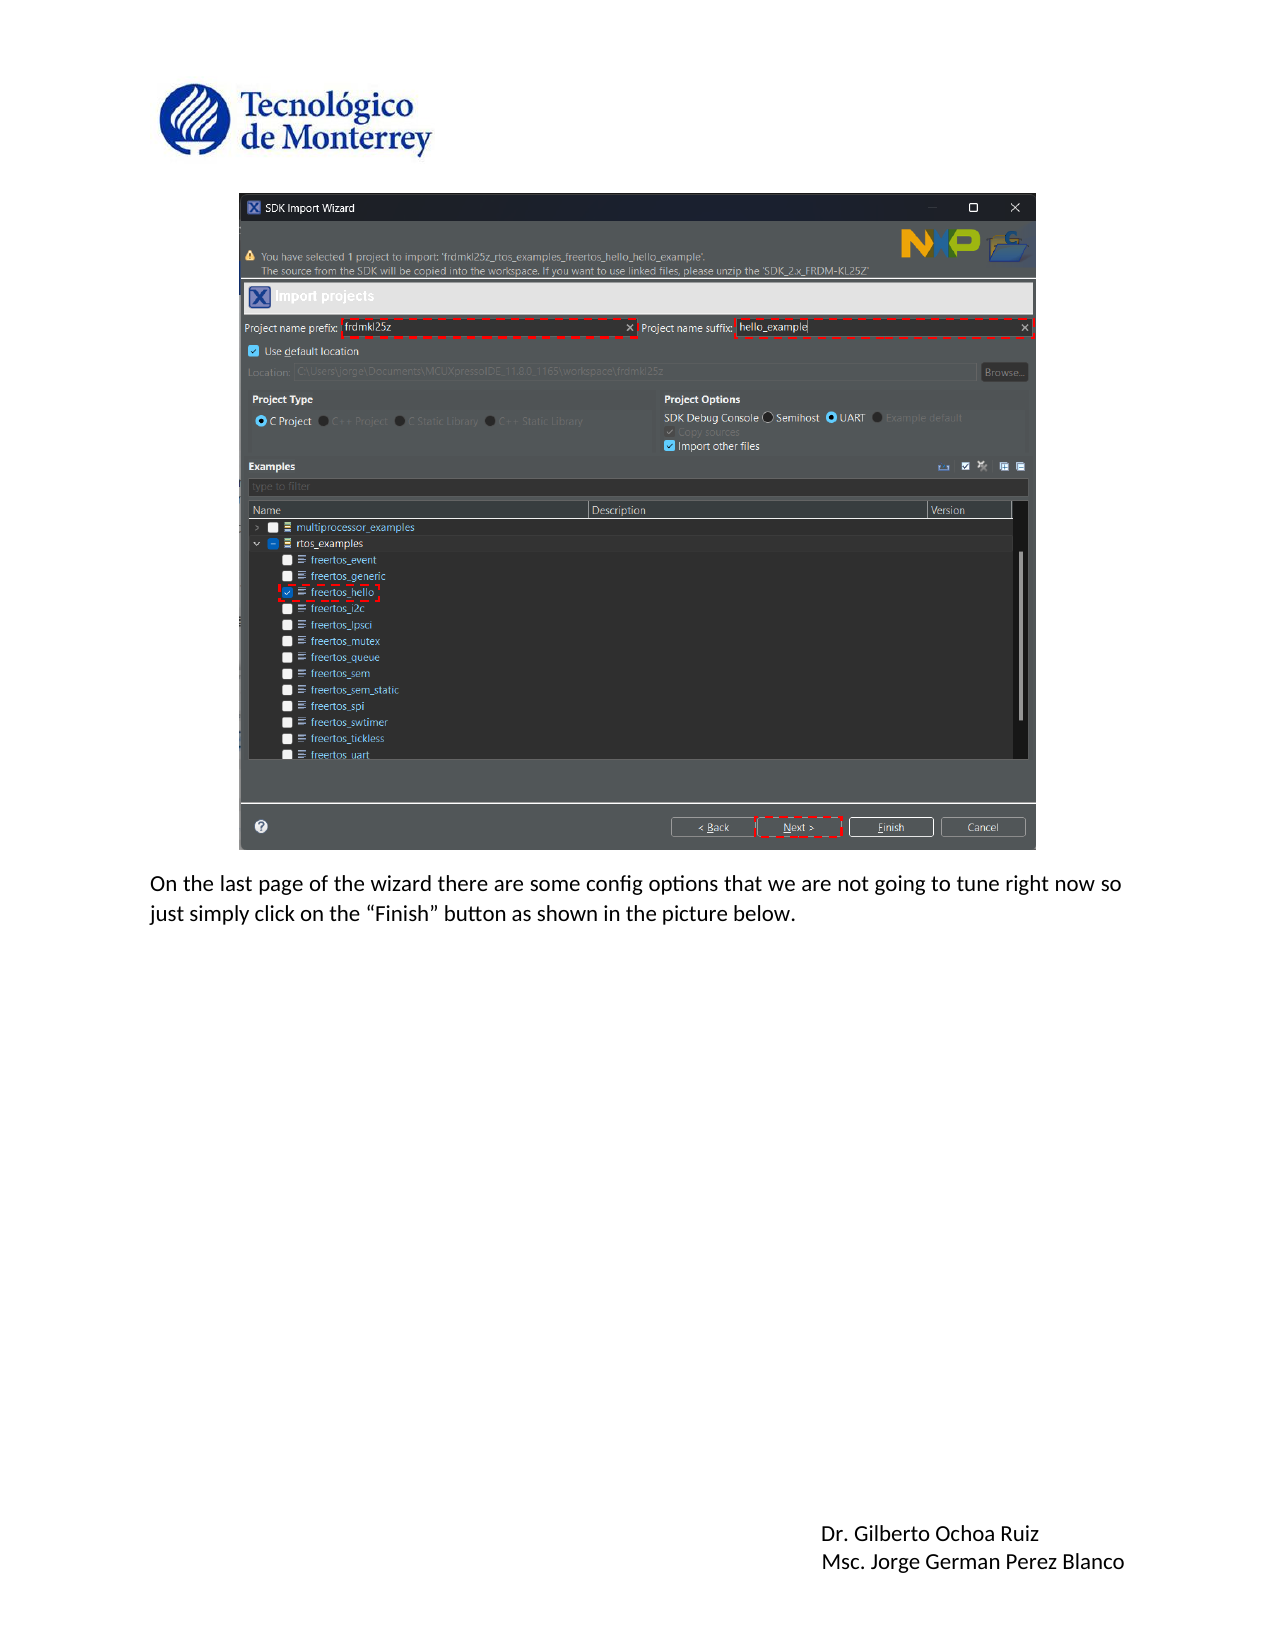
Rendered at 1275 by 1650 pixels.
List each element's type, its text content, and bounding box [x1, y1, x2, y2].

picture [239, 193, 1036, 850]
picture [150, 75, 435, 166]
text On the last page of the wizard there are some config options that we are not going to tune right now so just simply click on the “Finish” button as shown in the picture below. [150, 869, 1125, 927]
